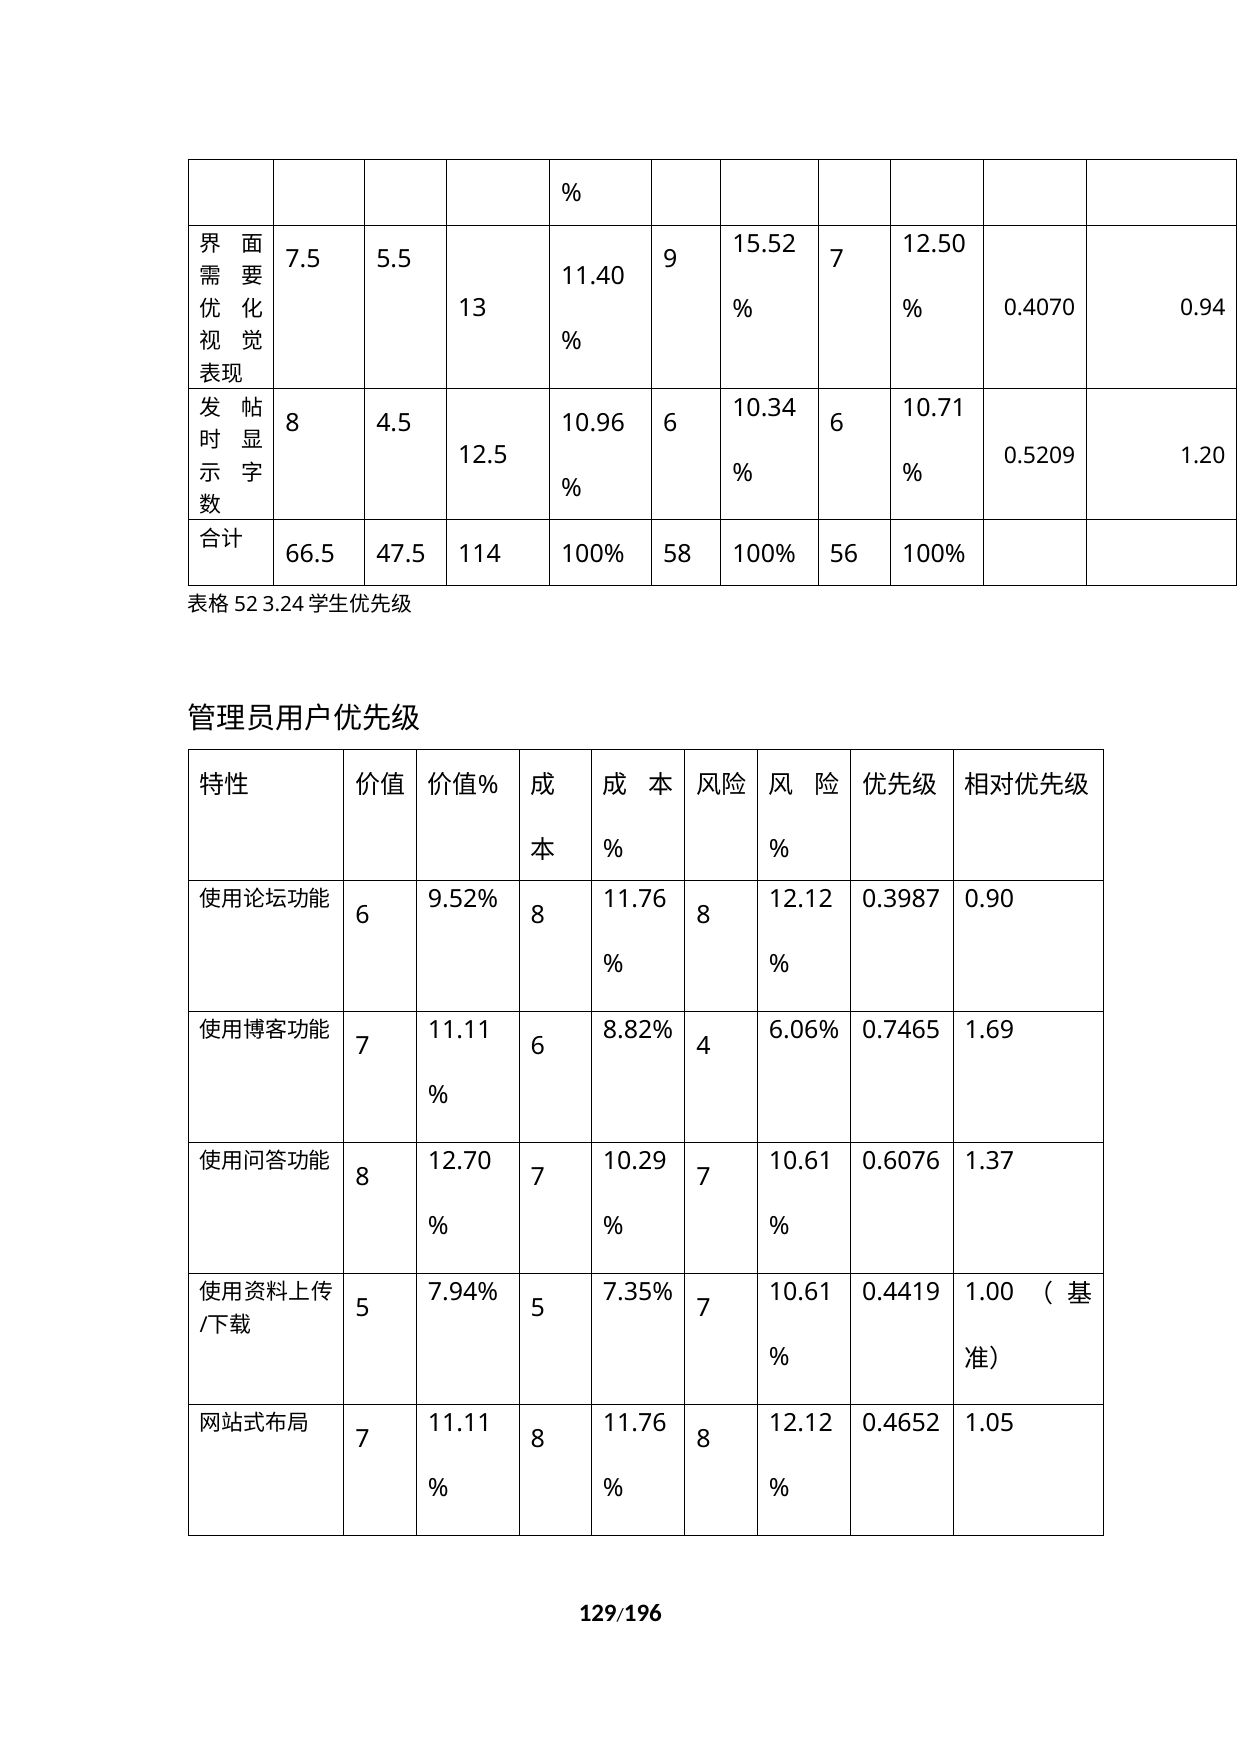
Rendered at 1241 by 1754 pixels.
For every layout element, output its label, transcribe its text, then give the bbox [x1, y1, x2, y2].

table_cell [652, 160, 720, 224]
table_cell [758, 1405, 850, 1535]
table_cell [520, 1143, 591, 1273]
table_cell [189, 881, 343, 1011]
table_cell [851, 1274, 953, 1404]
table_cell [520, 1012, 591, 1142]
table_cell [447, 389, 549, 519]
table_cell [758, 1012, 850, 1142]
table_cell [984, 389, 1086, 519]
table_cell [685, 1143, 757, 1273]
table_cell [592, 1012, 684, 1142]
text 表格 52 3.24学生优先级 [187, 586, 1053, 619]
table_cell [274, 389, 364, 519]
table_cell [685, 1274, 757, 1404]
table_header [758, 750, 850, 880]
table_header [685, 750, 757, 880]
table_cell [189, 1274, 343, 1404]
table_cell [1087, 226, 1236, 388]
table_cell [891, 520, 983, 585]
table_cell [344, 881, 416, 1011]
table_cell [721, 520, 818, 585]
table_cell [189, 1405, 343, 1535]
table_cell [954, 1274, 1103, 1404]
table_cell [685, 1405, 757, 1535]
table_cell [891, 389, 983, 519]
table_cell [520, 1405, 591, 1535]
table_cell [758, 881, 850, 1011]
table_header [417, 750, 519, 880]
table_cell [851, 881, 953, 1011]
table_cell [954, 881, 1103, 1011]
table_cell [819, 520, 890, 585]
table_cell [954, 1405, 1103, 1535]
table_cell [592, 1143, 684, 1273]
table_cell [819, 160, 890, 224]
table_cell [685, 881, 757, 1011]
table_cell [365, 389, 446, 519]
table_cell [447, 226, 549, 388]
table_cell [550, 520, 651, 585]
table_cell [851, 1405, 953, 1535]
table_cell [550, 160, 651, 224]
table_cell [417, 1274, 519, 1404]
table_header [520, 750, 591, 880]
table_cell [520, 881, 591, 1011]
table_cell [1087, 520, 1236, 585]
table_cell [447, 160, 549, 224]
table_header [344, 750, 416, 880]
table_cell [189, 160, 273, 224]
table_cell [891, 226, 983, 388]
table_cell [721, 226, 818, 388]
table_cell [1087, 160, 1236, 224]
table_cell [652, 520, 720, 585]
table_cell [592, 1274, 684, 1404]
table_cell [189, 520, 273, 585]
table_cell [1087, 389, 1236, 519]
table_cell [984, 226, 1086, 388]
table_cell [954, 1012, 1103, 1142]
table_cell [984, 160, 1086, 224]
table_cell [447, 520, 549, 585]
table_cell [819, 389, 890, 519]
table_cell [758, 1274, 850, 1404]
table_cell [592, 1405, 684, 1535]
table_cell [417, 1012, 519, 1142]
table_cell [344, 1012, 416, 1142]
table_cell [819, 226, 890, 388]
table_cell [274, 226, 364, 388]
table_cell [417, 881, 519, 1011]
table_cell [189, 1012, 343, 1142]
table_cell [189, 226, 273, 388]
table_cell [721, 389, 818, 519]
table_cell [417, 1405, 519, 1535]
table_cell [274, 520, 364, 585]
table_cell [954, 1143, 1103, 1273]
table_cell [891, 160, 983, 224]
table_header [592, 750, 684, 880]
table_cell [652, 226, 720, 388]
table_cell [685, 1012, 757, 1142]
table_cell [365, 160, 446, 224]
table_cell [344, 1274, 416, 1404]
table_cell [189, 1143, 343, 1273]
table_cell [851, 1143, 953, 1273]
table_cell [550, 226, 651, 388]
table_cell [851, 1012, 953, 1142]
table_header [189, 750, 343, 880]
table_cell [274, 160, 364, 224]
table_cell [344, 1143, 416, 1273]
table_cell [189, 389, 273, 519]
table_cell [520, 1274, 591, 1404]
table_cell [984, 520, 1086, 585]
text 管理员用户优先级 [187, 684, 994, 749]
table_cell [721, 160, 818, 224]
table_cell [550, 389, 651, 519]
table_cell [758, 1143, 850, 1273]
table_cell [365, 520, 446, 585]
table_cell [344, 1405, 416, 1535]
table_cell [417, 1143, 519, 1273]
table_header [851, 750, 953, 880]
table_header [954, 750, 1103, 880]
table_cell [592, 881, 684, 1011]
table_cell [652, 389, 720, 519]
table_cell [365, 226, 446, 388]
